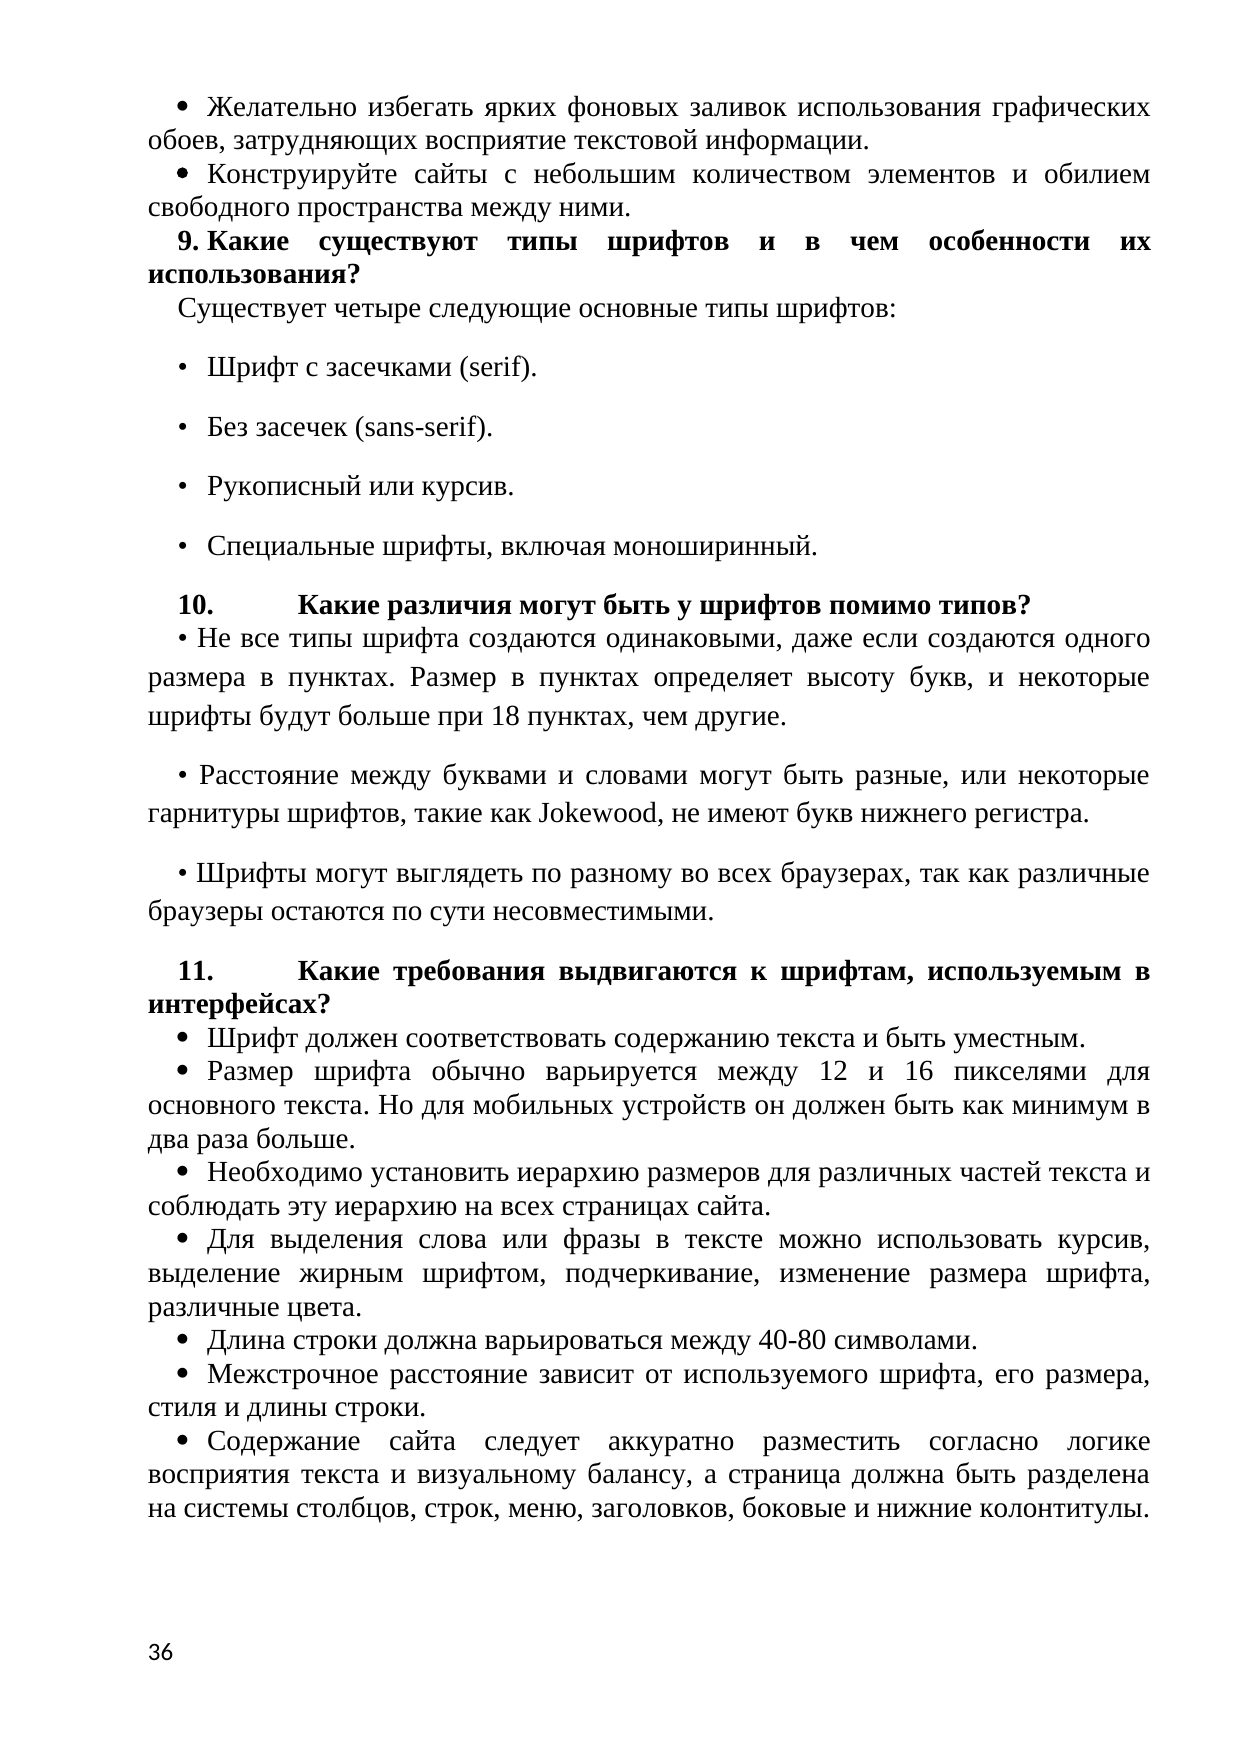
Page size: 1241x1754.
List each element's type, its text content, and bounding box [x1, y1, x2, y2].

list Конструируйте сайты с небольшим количеством элементов и обилием свободного пространства между ними. [148, 156, 1152, 223]
list Какие различия могут быть у шрифтов помимо типов? [148, 587, 1152, 621]
text • Шрифты могут выглядеть по разному во всех браузерах, так как различные браузеры остаются по сути несовместимыми. [148, 855, 1152, 927]
text • Расстояние между буквами и словами могут быть разные, или некоторые гарнитуры шрифтов, такие как Jokewood, не имеют букв нижнего регистра. [148, 757, 1152, 829]
text • Рукописный или курсив. [148, 468, 1152, 502]
text • Не все типы шрифта создаются одинаковыми, даже если создаются одного размера в пунктах. Размер в пунктах определяет высоту букв, и некоторые шрифты будут больше при 18 пунктах, чем другие. [148, 621, 1152, 731]
list Необходимо установить иерархию размеров для различных частей текста и соблюдать эту иерархию на всех страницах сайта. [148, 1154, 1152, 1221]
list Содержание сайта следует аккуратно разместить согласно логике восприятия текста и визуальному балансу, а страница должна быть разделена на системы столбцов, строк, меню, заголовков, боковые и нижние колонтитулы. [148, 1423, 1152, 1524]
list Желательно избегать ярких фоновых заливок использования графических обоев, затрудняющих восприятие текстовой информации. [148, 89, 1152, 156]
list Какие существуют типы шрифтов и в чем особенности их использования? [148, 223, 1152, 290]
list Для выделения слова или фразы в тексте можно использовать курсив, выделение жирным шрифтом, подчеркивание, изменение размера шрифта, различные цвета. [148, 1221, 1152, 1322]
list Длина строки должна варьироваться между 40-80 символами. [148, 1322, 1152, 1356]
list Межстрочное расстояние зависит от используемого шрифта, его размера, стиля и длины строки. [148, 1356, 1152, 1423]
list Шрифт должен соответствовать содержанию текста и быть уместным. [148, 1020, 1152, 1053]
text Существует четыре следующие основные типы шрифтов: [148, 290, 1152, 324]
text • Специальные шрифты, включая моноширинный. [148, 528, 1152, 561]
text • Без засечек (sans-serif). [148, 409, 1152, 442]
list Какие требования выдвигаются к шрифтам, используемым в интерфейсах? [148, 953, 1152, 1020]
list Размер шрифта обычно варьируется между 12 и 16 пикселями для основного текста. Но для мобильных устройств он должен быть как минимум в два раза больше. [148, 1053, 1152, 1154]
text • Шрифт с засечками (serif). [148, 349, 1152, 383]
